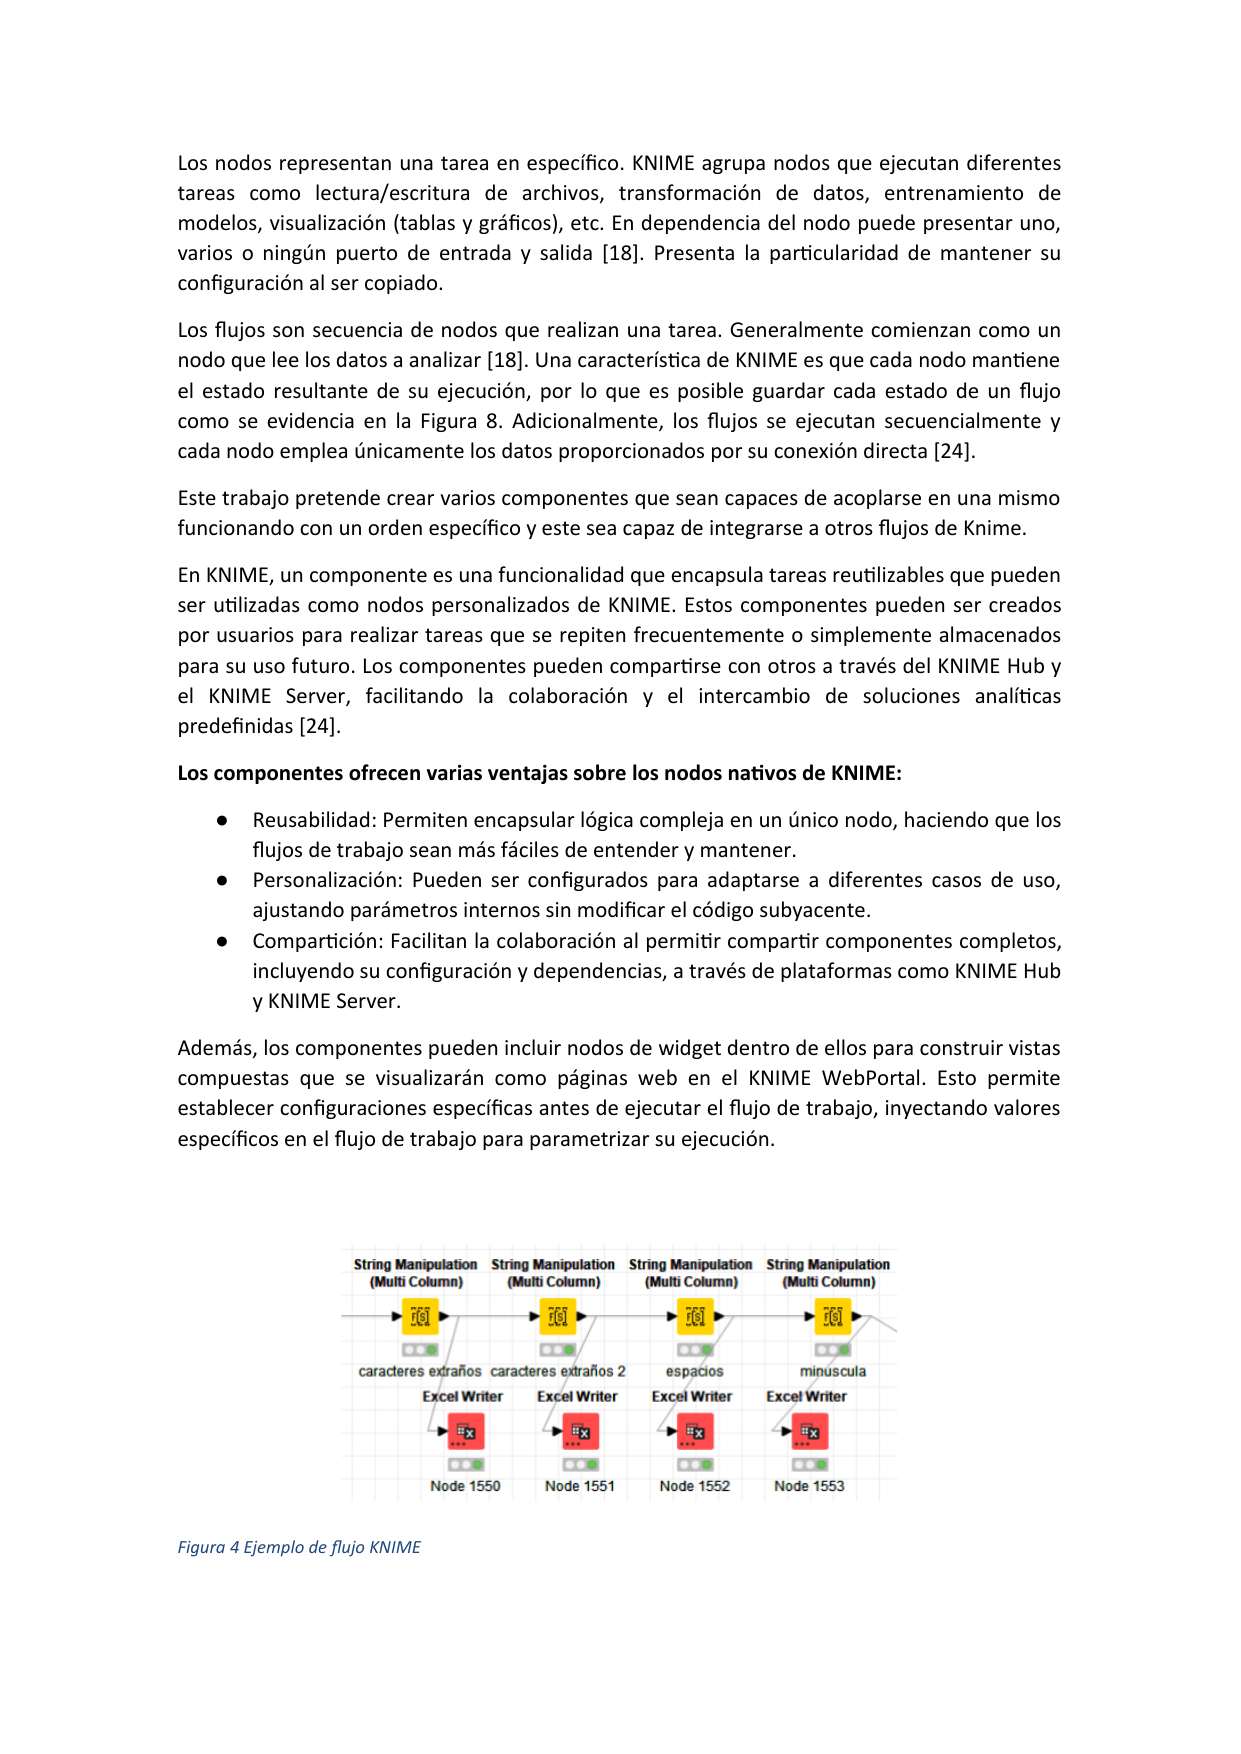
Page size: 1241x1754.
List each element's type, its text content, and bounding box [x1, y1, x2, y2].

text Los nodos representan una tarea en específico. KNIME agrupa nodos que ejecutan diferentes tareas como lectura/escritura de archivos, transformación de datos, entrenamiento de modelos, visualización (tablas y gráficos), etc. En dependencia del nodo puede presentar uno, varios o ningún puerto de entrada y salida [18]. Presenta la particularidad de mantener su configuración al ser copiado. [177, 148, 1063, 296]
text Este trabajo pretende crear varios componentes que sean capaces de acoplarse en una mismo funcionando con un orden específico y este sea capaz de integrarse a otros flujos de Knime. [177, 483, 1063, 541]
text Los componentes ofrecen varias ventajas sobre los nodos nativos de KNIME: [177, 758, 1063, 786]
text Los flujos son secuencia de nodos que realizan una tarea. Generalmente comienzan como un nodo que lee los datos a analizar [18]. Una característica de KNIME es que cada nodo mantiene el estado resultante de su ejecución, por lo que es posible guardar cada estado de un flujo como se evidencia en la Figura 8. Adicionalmente, los flujos se ejecutan secuencialmente y cada nodo emplea únicamente los datos proporcionados por su conexión directa [24]. [177, 315, 1063, 464]
text Además, los componentes pueden incluir nodos de widget dentro de ellos para construir vistas compuestas que se visualizarán como páginas web en el KNIME WebPortal. Esto permite establecer configuraciones específicas antes de ejecutar el flujo de trabajo, inyectando valores específicos en el flujo de trabajo para parametrizar su ejecución. [177, 1033, 1063, 1152]
list Compartición: Facilitan la colaboración al permitir compartir componentes completos, incluyendo su configuración y dependencias, a través de plataformas como KNIME Hub y KNIME Server. [215, 926, 1063, 1014]
text En KNIME, un componente es una funcionalidad que encapsula tareas reutilizables que pueden ser utilizadas como nodos personalizados de KNIME. Estos componentes pueden ser creados por usuarios para realizar tareas que se repiten frecuentemente o simplemente almacenados para su uso futuro. Los componentes pueden compartirse con otros a través del KNIME Hub y el KNIME Server, facilitando la colaboración y el intercambio de soluciones analíticas predefinidas [24]. [177, 560, 1063, 739]
picture [177, 1178, 1063, 1514]
list Reusabilidad: Permiten encapsular lógica compleja en un único nodo, haciendo que los flujos de trabajo sean más fáciles de entender y mantener. [215, 805, 1063, 863]
list Personalización: Pueden ser configurados para adaptarse a diferentes casos de uso, ajustando parámetros internos sin modificar el código subyacente. [215, 865, 1063, 923]
